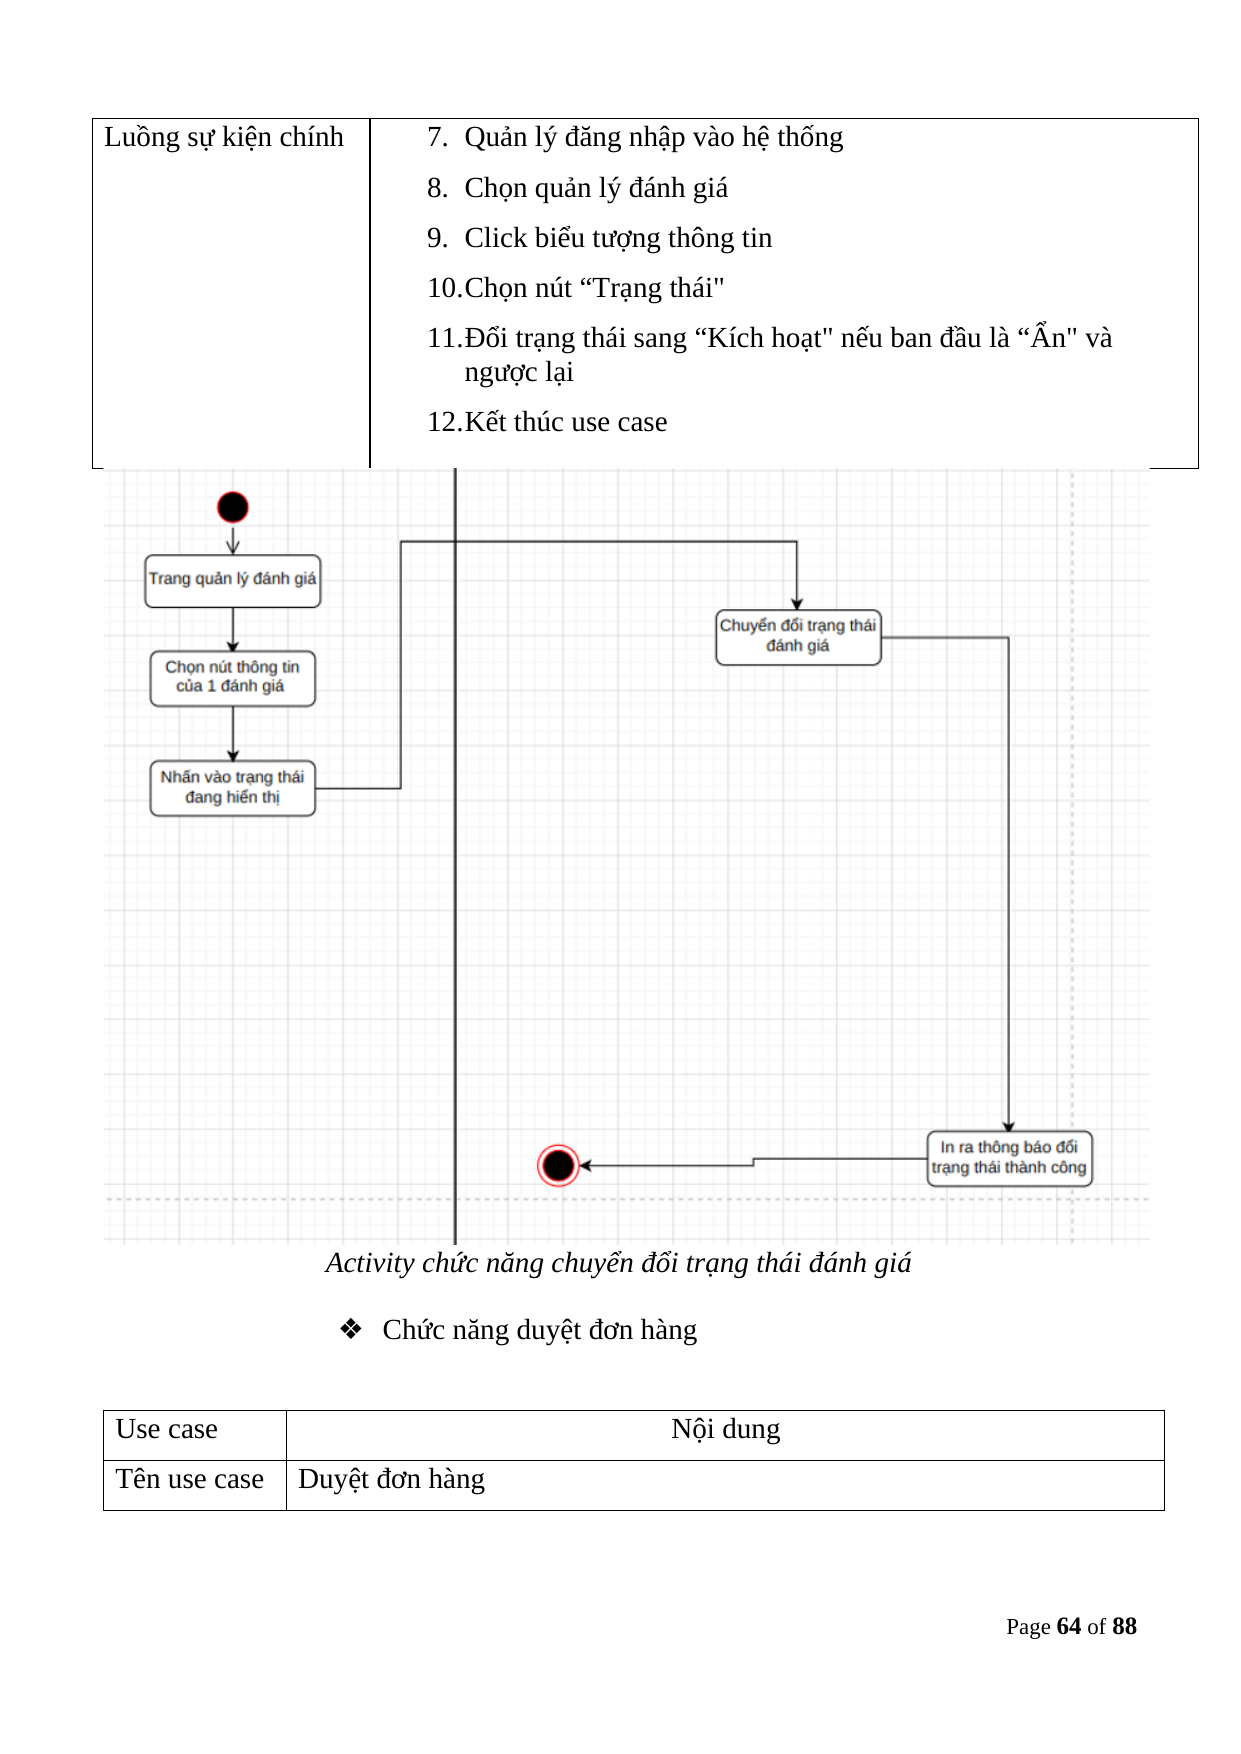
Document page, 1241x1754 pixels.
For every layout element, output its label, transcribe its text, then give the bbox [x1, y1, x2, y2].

table_header Use case [104, 1411, 286, 1460]
list Chức năng duyệt đơn hàng [338, 1296, 1137, 1356]
table_header Nội dung [287, 1411, 1164, 1460]
table_cell Luồng sự kiện chính [93, 119, 369, 467]
table_cell Tên use case [104, 1461, 286, 1510]
picture [103, 468, 1150, 1245]
table_cell Quản lý đăng nhập vào hệ thống Chọn quản lý đánh giá Click biểu tượng thông tin Chọn nút “Trạng thái" Đổi trạng thái sang “Kích hoạt" nếu ban đầu là “Ẩn" và ngược lại Kết thúc use case [371, 119, 1198, 467]
text Activity chức năng chuyển đổi trạng thái đánh giá [103, 1245, 1137, 1278]
table_cell Duyệt đơn hàng [287, 1461, 1164, 1510]
